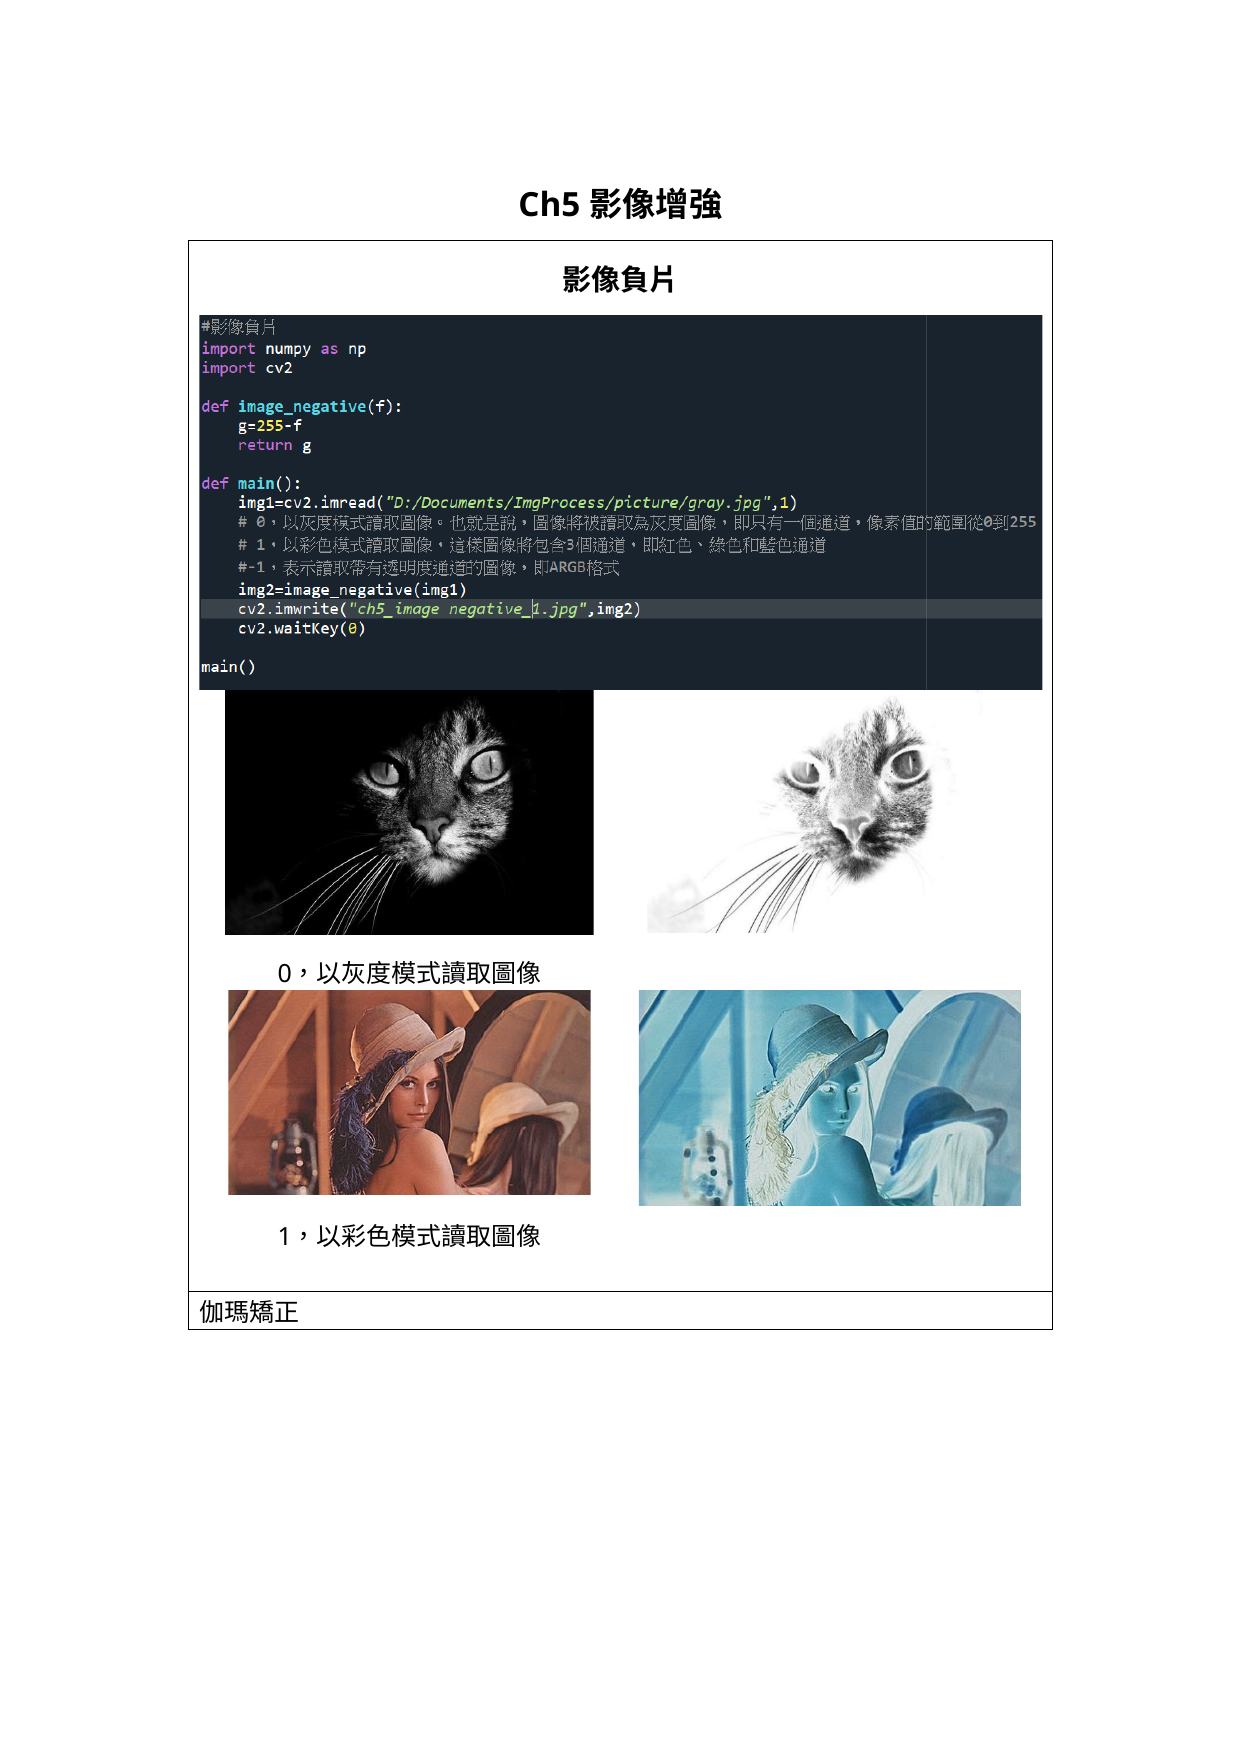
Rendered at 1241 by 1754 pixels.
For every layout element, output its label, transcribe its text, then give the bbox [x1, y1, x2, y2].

picture [638, 990, 1021, 1206]
picture [228, 990, 591, 1195]
picture [199, 315, 1043, 935]
table_cell 伽瑪矯正 [189, 1292, 1052, 1329]
text Ch5 影像增強 [187, 164, 1053, 239]
table_header 影像負片 [189, 241, 1052, 1291]
